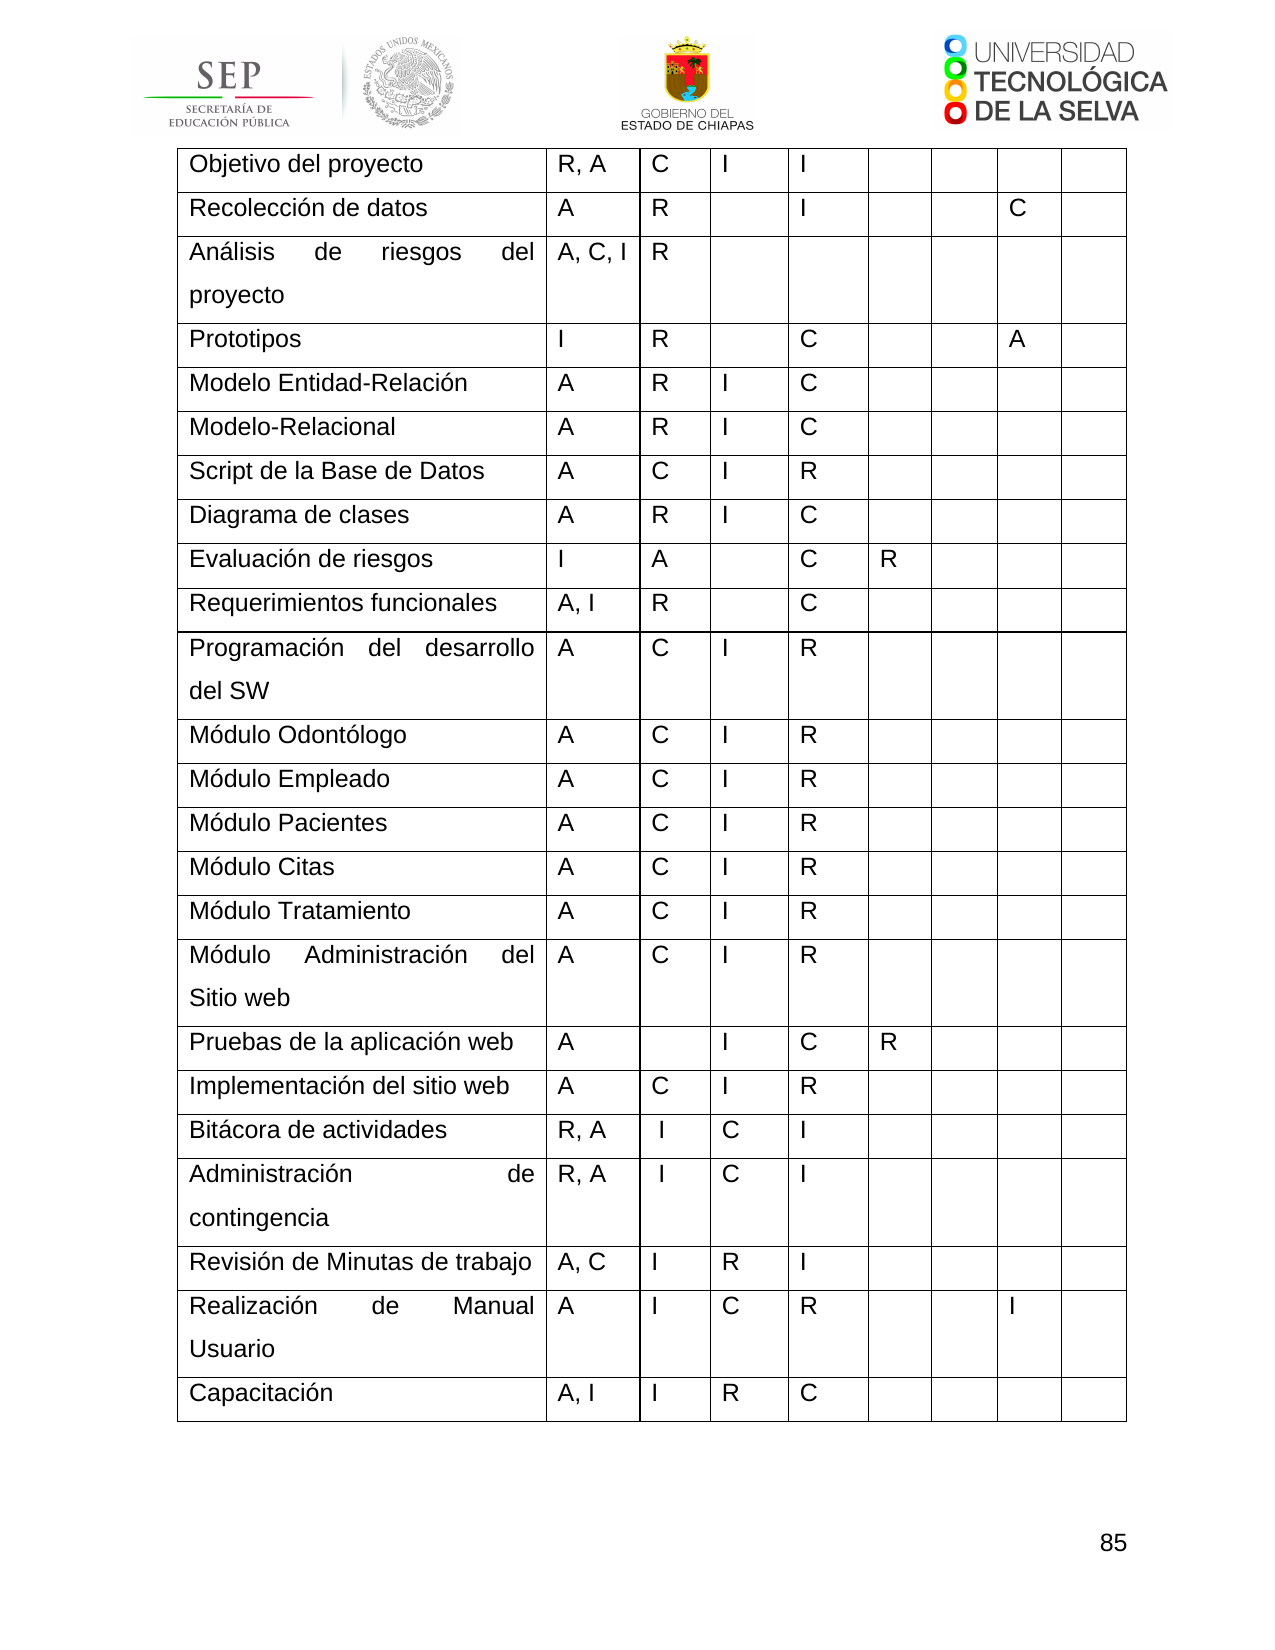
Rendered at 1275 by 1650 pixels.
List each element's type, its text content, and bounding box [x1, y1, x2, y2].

table_cell [998, 149, 1061, 192]
table_cell I [789, 1247, 868, 1289]
table_cell [932, 500, 997, 543]
table_cell I [711, 456, 788, 499]
table_cell I [711, 633, 788, 719]
table_cell I [711, 500, 788, 543]
table_cell [869, 1247, 931, 1289]
table_cell Capacitación [178, 1378, 546, 1421]
table_cell [998, 720, 1061, 763]
table_cell Realización de Manual Usuario [178, 1291, 546, 1377]
table_cell R, A [547, 1159, 639, 1246]
table_cell I [711, 1071, 788, 1114]
table_cell A [547, 808, 639, 851]
table_cell A [547, 193, 639, 236]
table_cell [869, 940, 931, 1026]
table_cell C [789, 544, 868, 587]
table_cell A, I [547, 1378, 639, 1421]
table_cell R [789, 456, 868, 499]
table_cell [998, 589, 1061, 631]
table_cell [869, 589, 931, 631]
table_cell [998, 1378, 1061, 1421]
table_cell R [641, 324, 710, 367]
table_cell C [711, 1291, 788, 1377]
table_cell [932, 1291, 997, 1377]
table_cell [932, 368, 997, 411]
table_cell Módulo Pacientes [178, 808, 546, 851]
table_cell [1062, 544, 1126, 587]
table_cell [869, 896, 931, 939]
table_cell I [711, 1027, 788, 1070]
table_cell [1062, 1071, 1126, 1114]
table_cell I [789, 193, 868, 236]
table_cell [1062, 1247, 1126, 1289]
table_cell C [641, 852, 710, 895]
table_cell I [711, 368, 788, 411]
table_cell [869, 456, 931, 499]
table_cell [869, 237, 931, 323]
table_cell R, A [547, 1115, 639, 1158]
table_cell I [641, 1247, 710, 1289]
table_cell R [641, 368, 710, 411]
table_cell I [711, 412, 788, 455]
table_cell Módulo Tratamiento [178, 896, 546, 939]
table_cell Evaluación de riesgos [178, 544, 546, 587]
table_cell R [641, 589, 710, 631]
table_cell I [711, 764, 788, 807]
table_cell [998, 500, 1061, 543]
table_cell [932, 764, 997, 807]
table_cell [932, 1159, 997, 1246]
table_cell R [789, 1071, 868, 1114]
table_cell [932, 544, 997, 587]
table_cell I [711, 940, 788, 1026]
table_cell [998, 544, 1061, 587]
table_cell Análisis de riesgos del proyecto [178, 237, 546, 323]
picture [618, 34, 757, 135]
table_cell C [641, 940, 710, 1026]
table_cell R [869, 1027, 931, 1070]
table_cell [869, 1291, 931, 1377]
table_cell [998, 368, 1061, 411]
table_cell [932, 456, 997, 499]
table_cell C [641, 456, 710, 499]
table_cell [932, 1247, 997, 1289]
table_cell C [789, 368, 868, 411]
table_cell I [789, 1115, 868, 1158]
table_cell [998, 1071, 1061, 1114]
table_cell [998, 412, 1061, 455]
table_cell A [998, 324, 1061, 367]
table_cell [998, 896, 1061, 939]
table_cell [998, 237, 1061, 323]
table_cell R [641, 412, 710, 455]
table_cell Pruebas de la aplicación web [178, 1027, 546, 1070]
table_cell A, C [547, 1247, 639, 1289]
table_cell C [641, 808, 710, 851]
table_cell I [711, 808, 788, 851]
table_cell [998, 852, 1061, 895]
table_cell [1062, 1027, 1126, 1070]
table_cell [1062, 1159, 1126, 1246]
table_cell I [711, 720, 788, 763]
table_cell Diagrama de clases [178, 500, 546, 543]
table_cell [998, 940, 1061, 1026]
table_cell [998, 808, 1061, 851]
table_cell R [869, 544, 931, 587]
table_cell C [789, 500, 868, 543]
table_cell A [547, 456, 639, 499]
table_cell [869, 1115, 931, 1158]
table_cell Módulo Odontólogo [178, 720, 546, 763]
table_cell R [641, 237, 710, 323]
table_cell [711, 193, 788, 236]
table_cell R, A [547, 149, 639, 192]
table_cell A, C, I [547, 237, 639, 323]
table_cell R [711, 1378, 788, 1421]
table_cell [711, 237, 788, 323]
table_cell Módulo Citas [178, 852, 546, 895]
table_cell [1062, 852, 1126, 895]
table_cell R [789, 808, 868, 851]
table_cell [932, 808, 997, 851]
table_cell Módulo Administración del Sitio web [178, 940, 546, 1026]
table_cell [869, 1378, 931, 1421]
table_cell [932, 633, 997, 719]
table_cell [932, 720, 997, 763]
table_cell [869, 720, 931, 763]
table_cell A [547, 1291, 639, 1377]
table_cell C [789, 412, 868, 455]
table_cell C [641, 633, 710, 719]
table_cell [1062, 808, 1126, 851]
table_cell [1062, 412, 1126, 455]
table_cell [1062, 633, 1126, 719]
table_cell A [547, 368, 639, 411]
table_cell Script de la Base de Datos [178, 456, 546, 499]
table_cell Bitácora de actividades [178, 1115, 546, 1158]
table_cell [869, 764, 931, 807]
table_cell [711, 544, 788, 587]
table_cell [1062, 720, 1126, 763]
table_cell I [711, 149, 788, 192]
table_cell R [789, 940, 868, 1026]
table_cell [869, 1071, 931, 1114]
table_cell [869, 808, 931, 851]
table_cell I [641, 1291, 710, 1377]
table_cell A [547, 1027, 639, 1070]
table_cell [932, 1378, 997, 1421]
table_cell C [789, 1027, 868, 1070]
table_cell A [641, 544, 710, 587]
table_cell C [641, 764, 710, 807]
table_cell I [711, 896, 788, 939]
table_cell [932, 1115, 997, 1158]
table_cell [1062, 764, 1126, 807]
table_cell [932, 1027, 997, 1070]
table_cell Prototipos [178, 324, 546, 367]
table_cell [1062, 589, 1126, 631]
table_cell [1062, 149, 1126, 192]
table_cell [711, 324, 788, 367]
table_cell C [711, 1115, 788, 1158]
table_cell Implementación del sitio web [178, 1071, 546, 1114]
table_cell C [998, 193, 1061, 236]
table_cell A [547, 764, 639, 807]
table_cell Programación del desarrollo del SW [178, 633, 546, 719]
table_cell A [547, 852, 639, 895]
table_cell [869, 1159, 931, 1246]
table_cell A [547, 896, 639, 939]
table_cell [998, 1115, 1061, 1158]
table_cell [869, 633, 931, 719]
table_cell C [789, 324, 868, 367]
picture [131, 34, 462, 136]
table_cell Requerimientos funcionales [178, 589, 546, 631]
table_cell A [547, 940, 639, 1026]
table_cell I [711, 852, 788, 895]
table_cell R [789, 1291, 868, 1377]
table_cell R [789, 852, 868, 895]
table_cell C [711, 1159, 788, 1246]
table_cell Modelo Entidad-Relación [178, 368, 546, 411]
table_cell [998, 1027, 1061, 1070]
table_cell [789, 237, 868, 323]
table_cell I [789, 149, 868, 192]
table_cell [711, 589, 788, 631]
table_cell Recolección de datos [178, 193, 546, 236]
table_cell A [547, 720, 639, 763]
table_cell I [547, 324, 639, 367]
table_cell [998, 456, 1061, 499]
picture [933, 29, 1173, 130]
table_cell A [547, 412, 639, 455]
table_cell [1062, 193, 1126, 236]
table_cell [932, 1071, 997, 1114]
table_cell [869, 368, 931, 411]
table_cell I [547, 544, 639, 587]
table_cell [1062, 1378, 1126, 1421]
table_cell R [711, 1247, 788, 1289]
table_cell [869, 852, 931, 895]
table_cell C [789, 589, 868, 631]
table_cell I [998, 1291, 1061, 1377]
table_cell [1062, 896, 1126, 939]
table_cell [1062, 368, 1126, 411]
table_cell [869, 324, 931, 367]
table_cell Módulo Empleado [178, 764, 546, 807]
table_cell R [641, 193, 710, 236]
table_cell C [641, 720, 710, 763]
table_cell [998, 633, 1061, 719]
table_cell [932, 852, 997, 895]
table_cell C [789, 1378, 868, 1421]
table_cell Administración de contingencia [178, 1159, 546, 1246]
table_cell Modelo-Relacional [178, 412, 546, 455]
table_cell A [547, 633, 639, 719]
table_cell [1062, 324, 1126, 367]
table_cell R [641, 500, 710, 543]
table_cell R [789, 764, 868, 807]
table_cell R [789, 633, 868, 719]
table_cell [932, 324, 997, 367]
table_cell [869, 193, 931, 236]
table_cell [932, 896, 997, 939]
table_cell I [641, 1159, 710, 1246]
table_cell A [547, 500, 639, 543]
table_cell [1062, 237, 1126, 323]
table_cell [869, 500, 931, 543]
table_cell [869, 412, 931, 455]
table_cell I [789, 1159, 868, 1246]
table_cell C [641, 896, 710, 939]
table_cell [1062, 1291, 1126, 1377]
table_cell [869, 149, 931, 192]
table_cell R [789, 896, 868, 939]
table_cell [1062, 456, 1126, 499]
table_cell [1062, 500, 1126, 543]
table_cell [1062, 940, 1126, 1026]
table_cell [932, 193, 997, 236]
table_cell I [641, 1378, 710, 1421]
table_cell C [641, 1071, 710, 1114]
table_cell [998, 764, 1061, 807]
table_cell C [641, 149, 710, 192]
table_cell [932, 237, 997, 323]
table_cell I [641, 1115, 710, 1158]
table_cell A, I [547, 589, 639, 631]
table_cell Revisión de Minutas de trabajo [178, 1247, 546, 1289]
table_cell Objetivo del proyecto [178, 149, 546, 192]
table_cell [932, 589, 997, 631]
table_cell [932, 149, 997, 192]
table_cell [1062, 1115, 1126, 1158]
table_cell [998, 1247, 1061, 1289]
table_cell R [789, 720, 868, 763]
table_cell [932, 412, 997, 455]
table_cell [932, 940, 997, 1026]
table_cell [641, 1027, 710, 1070]
table_cell A [547, 1071, 639, 1114]
table_cell [998, 1159, 1061, 1246]
